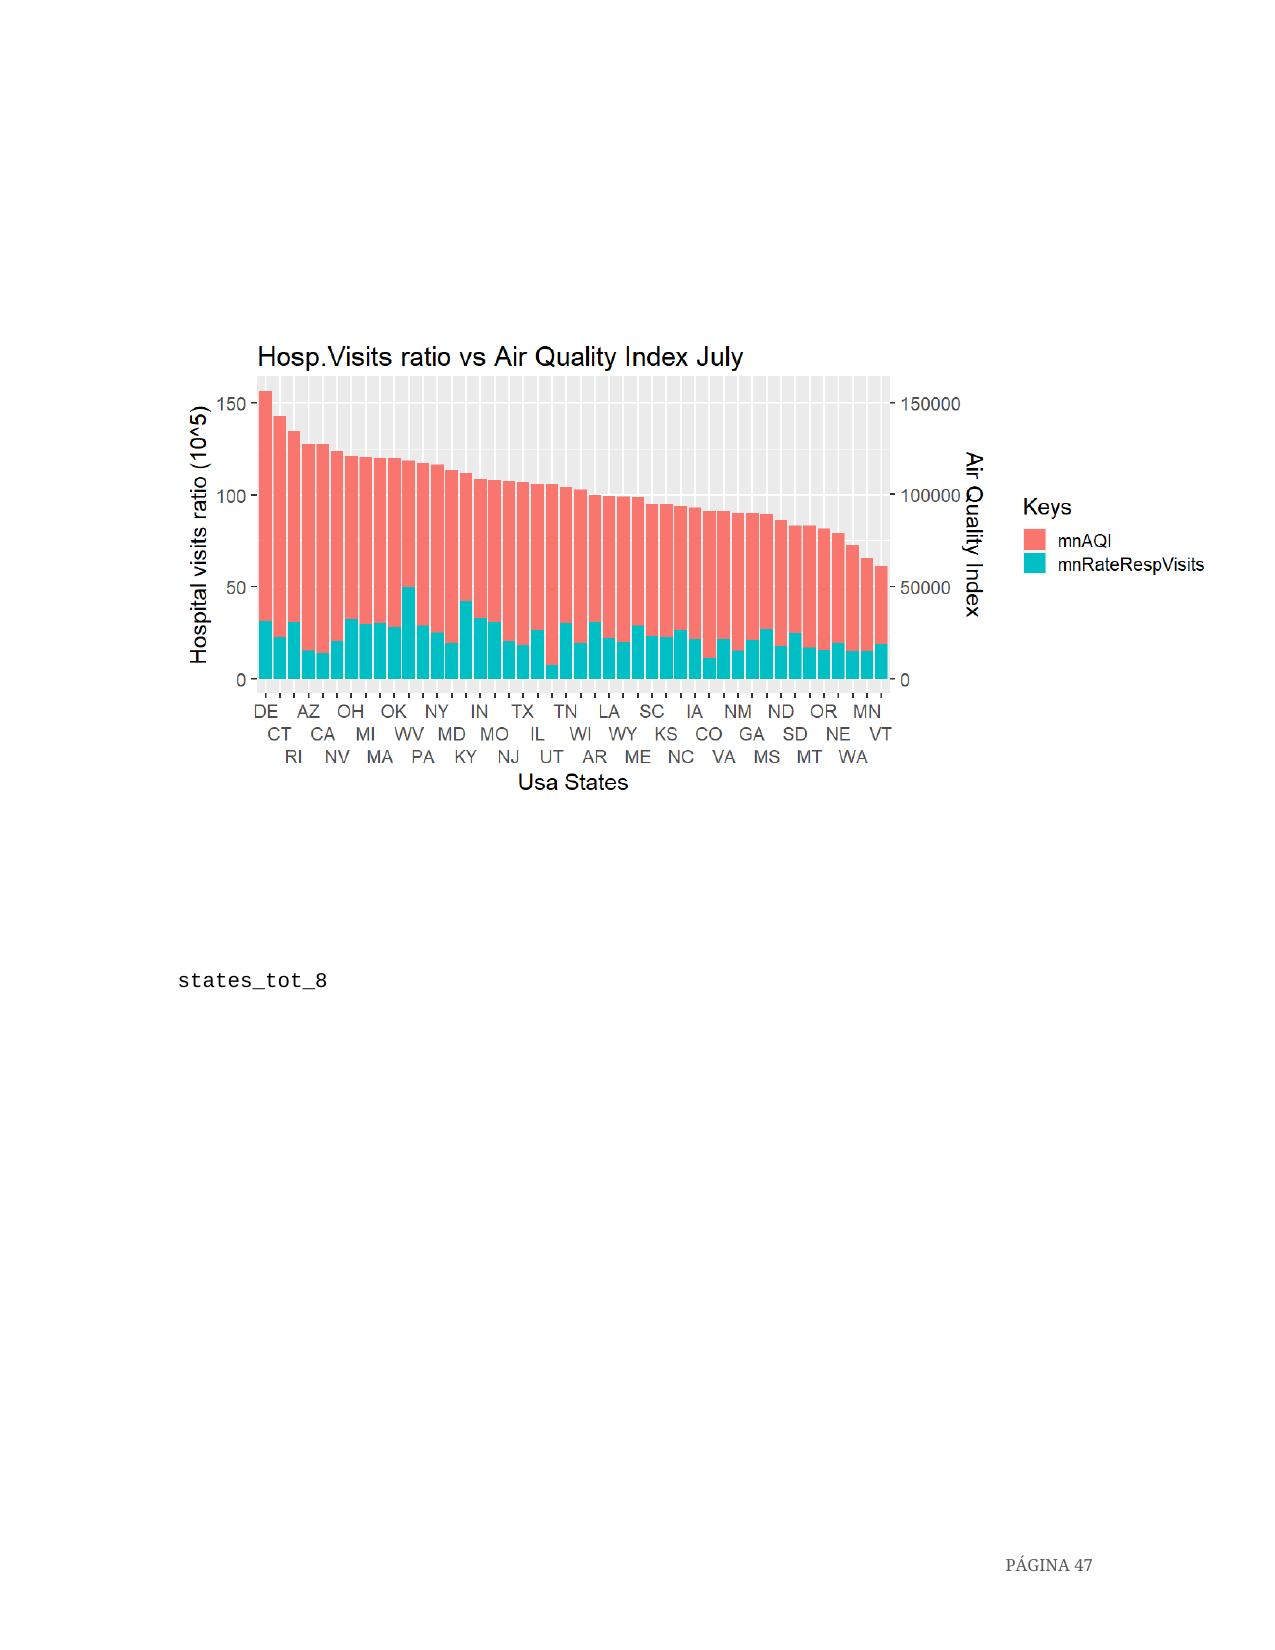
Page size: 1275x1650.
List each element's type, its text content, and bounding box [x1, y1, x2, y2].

picture [177, 191, 1228, 942]
text states_tot_8 [177, 970, 1093, 994]
